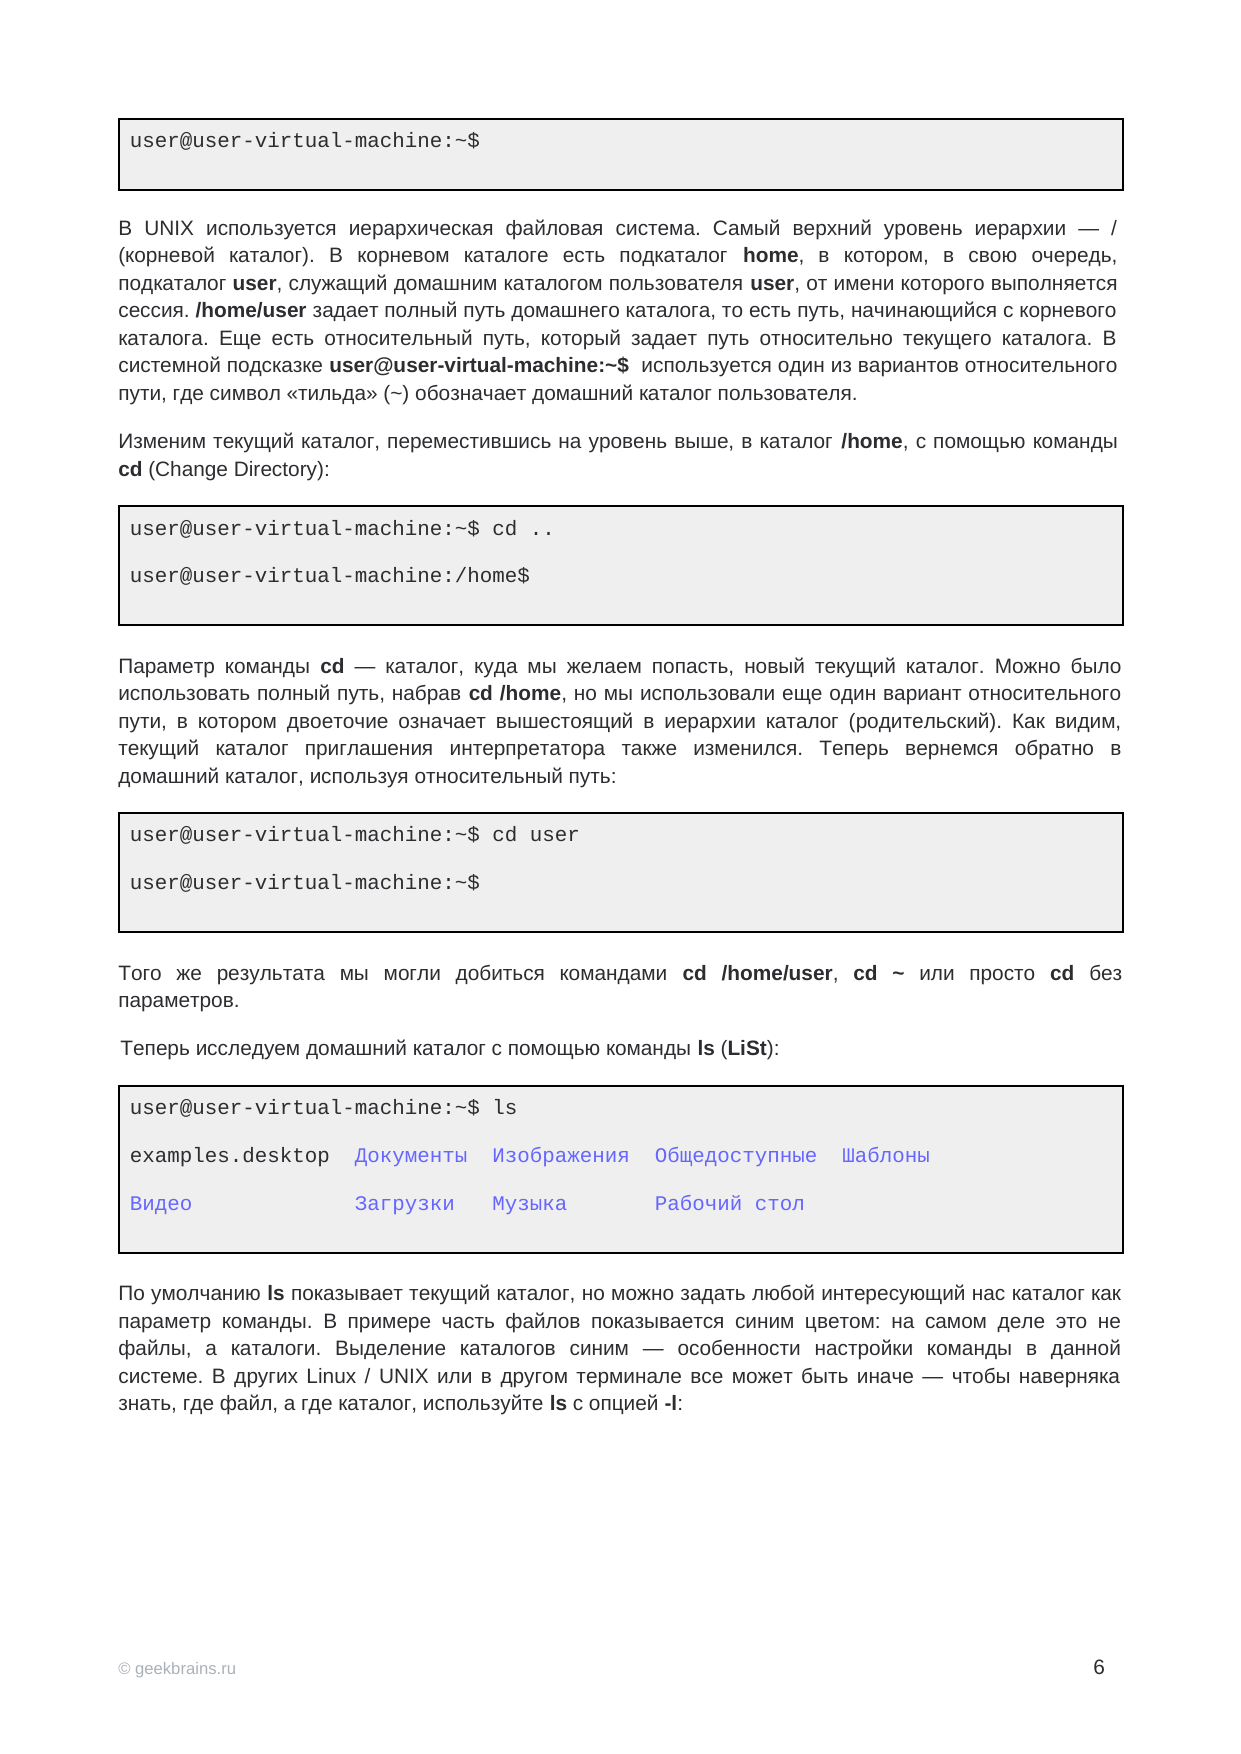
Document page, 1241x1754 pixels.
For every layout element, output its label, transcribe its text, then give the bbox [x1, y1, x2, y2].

text Изменим текущий каталог, переместившись на уровень выше, в каталог /home, с помощью команды cd (Change Directory): [118, 429, 1118, 481]
text Того же результата мы могли добиться командами cd /home/user, cd ~ или просто cd без параметров. [118, 933, 1122, 1012]
text По умолчанию ls показывает текущий каталог, но можно задать любой интересующий нас каталог как параметр команды. В примере часть файлов показывается синим цветом: на самом деле это не файлы, а каталоги. Выделение каталогов синим — особенности настройки команды в данной системе. В других Linux / UNIX или в другом терминале все может быть иначе — чтобы наверняка знать, где файл, а где каталог, используйте ls c опцией -l: [118, 1254, 1122, 1415]
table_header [120, 120, 1122, 189]
table_header user@user-virtual-machine:~$ ls examples.desktop Документы Изображения Общедоступные Шаблоны Видео Загрузки Музыка Рабочий стол [120, 1087, 1122, 1252]
table_header user@user-virtual-machine:~$ cd .. user@user-virtual-machine:/home$ [120, 507, 1122, 624]
text Теперь исследуем домашний каталог с помощью команды ls (LiSt): [120, 1036, 1122, 1060]
table_header user@user-virtual-machine:~$ cd user user@user-virtual-machine:~$ [120, 814, 1122, 931]
text Параметр команды cd — каталог, куда мы желаем попасть, новый текущий каталог. Можно было использовать полный путь, набрав cd /home, но мы использовали еще один вариант относительного пути, в котором двоеточие означает вышестоящий в иерархии каталог (родительский). Как видим, текущий каталог приглашения интерпретатора также изменился. Теперь вернемся обратно в домашний каталог, используя относительный путь: [118, 626, 1122, 787]
text В UNIX используется иерархическая файловая система. Самый верхний уровень иерархии — / (корневой каталог). В корневом каталоге есть подкаталог home, в котором, в свою очередь, подкаталог user, служащий домашним каталогом пользователя user, от имени которого выполняется сессия. /home/user задает полный путь домашнего каталога, то есть путь, начинающийся с корневого каталога. Еще есть относительный путь, который задает путь относительно текущего каталога. В системной подсказке user@user-virtual-machine:~$ используется один из вариантов относительного пути, где символ «тильда» (~) обозначает домашний каталог пользователя. [118, 191, 1118, 405]
